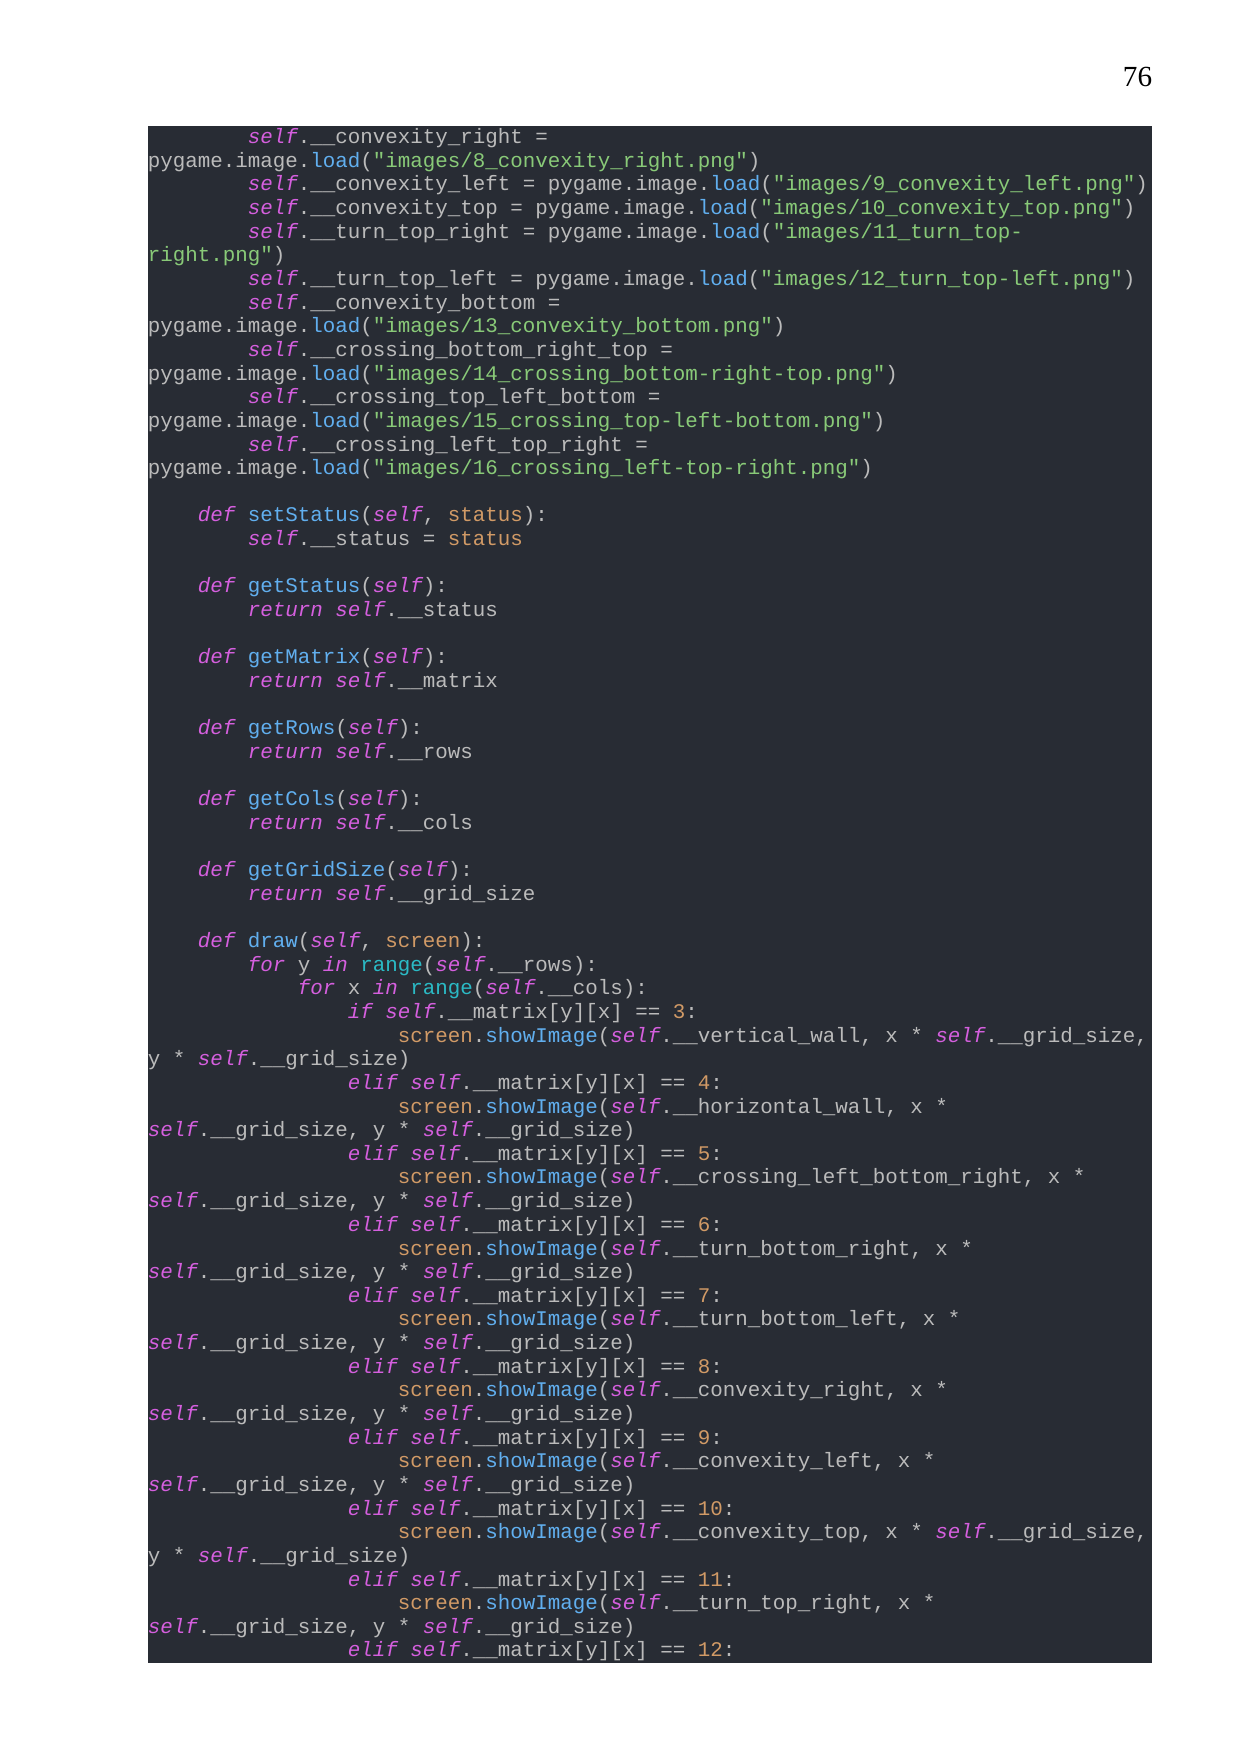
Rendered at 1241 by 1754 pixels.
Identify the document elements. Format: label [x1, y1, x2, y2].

text [148, 126, 1152, 1663]
